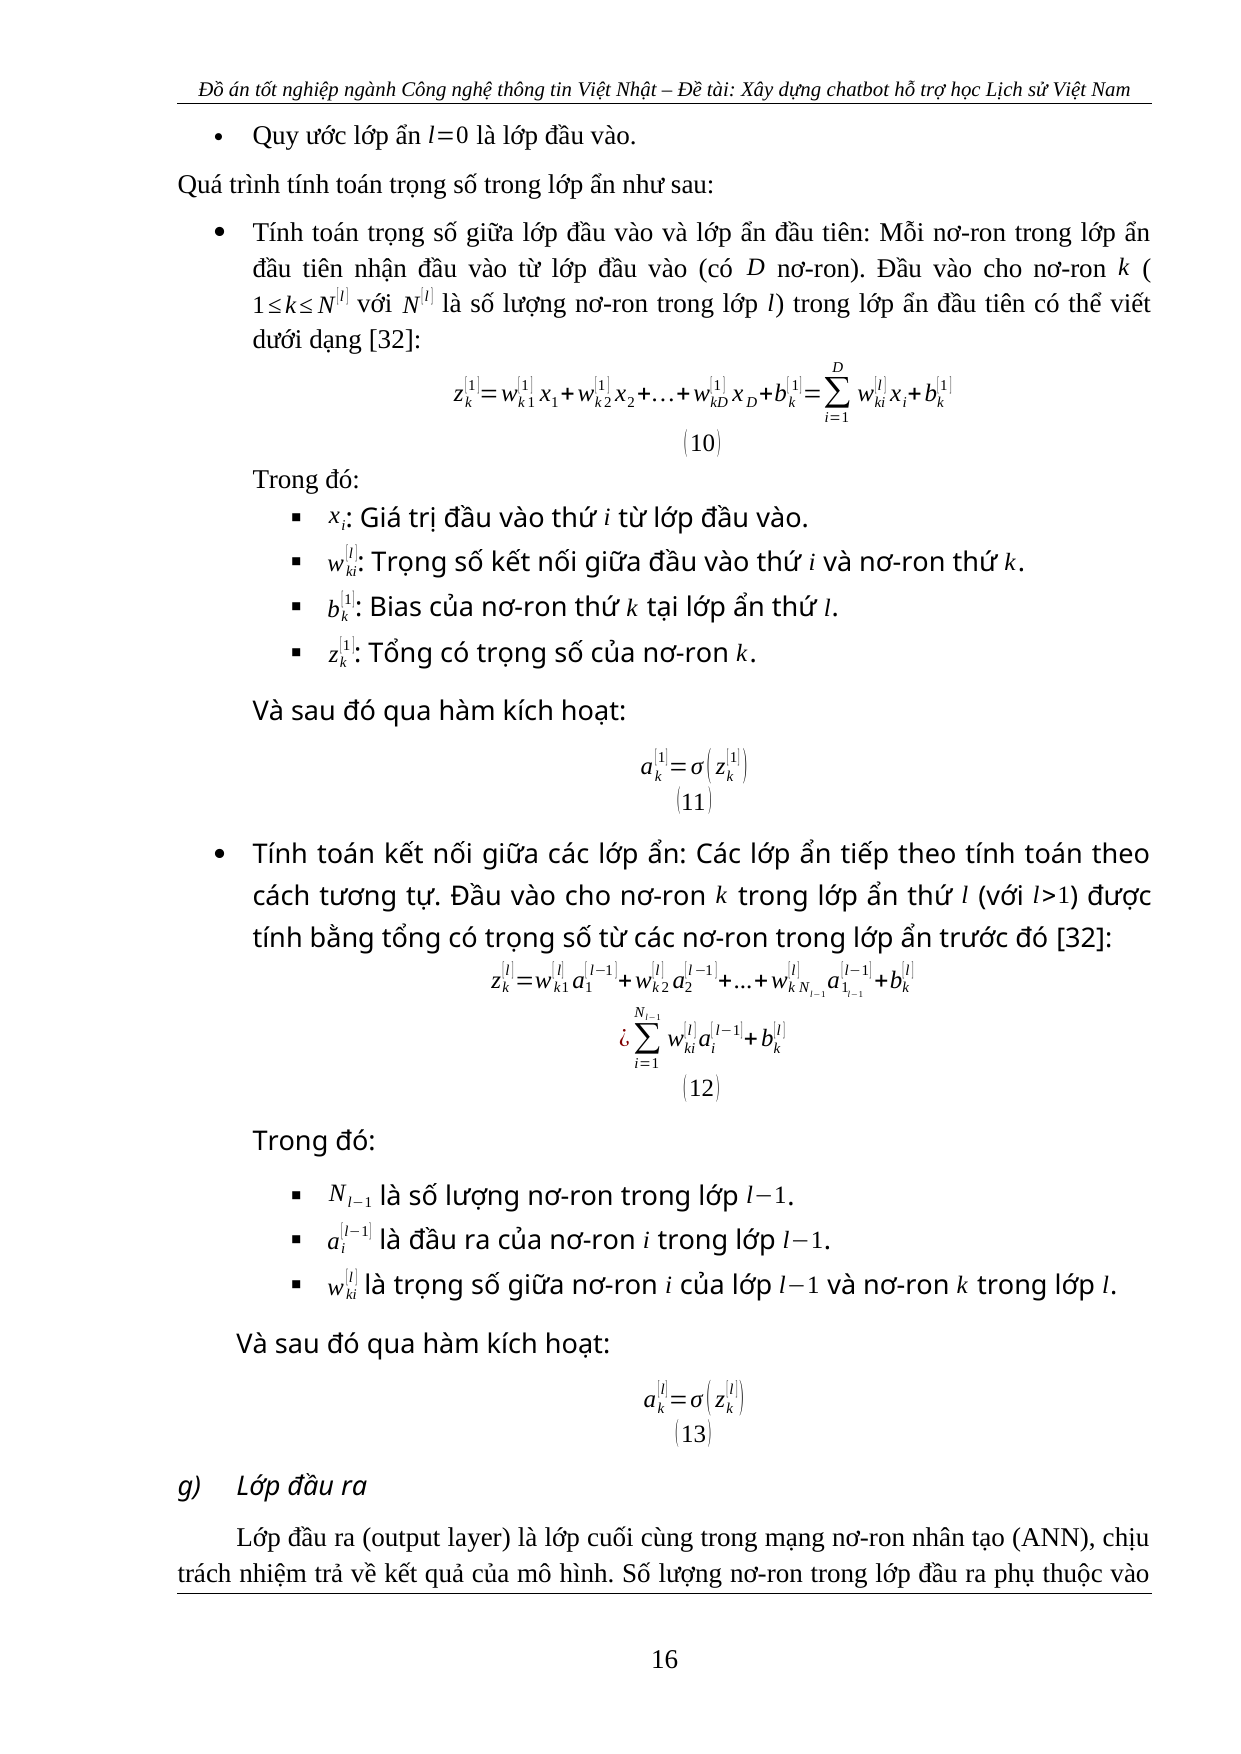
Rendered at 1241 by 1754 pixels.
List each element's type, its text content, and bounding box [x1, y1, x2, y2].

list ​: Giá trị đầu vào thứ từ lớp đầu vào. [290, 498, 1152, 537]
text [177, 1521, 1152, 1588]
text Và sau đó qua hàm kích hoạt: [252, 692, 1152, 728]
text Và sau đó qua hàm kích hoạt: [236, 1324, 1152, 1361]
list ​ là đầu ra của nơ-ron trong lớp . [290, 1220, 1152, 1260]
list Trong đó: [252, 463, 1152, 494]
list Quy ước lớp ẩn là lớp đầu vào. [215, 119, 1152, 151]
list Tính toán kết nối giữa các lớp ẩn: Các lớp ẩn tiếp theo tính toán theo cách tương tự. Đầu vào cho nơ-ron trong lớp ẩn thứ (với ) được tính bằng tổng có trọng số từ các nơ-ron trong lớp ẩn trước đó : [215, 834, 1152, 956]
list ​ là số lượng nơ-ron trong lớp . [290, 1176, 1152, 1214]
subtitle Lớp đầu ra [177, 1467, 1152, 1503]
list ​: Tổng có trọng số của nơ-ron . [290, 633, 1152, 673]
text Trong đó: [252, 1121, 1152, 1158]
list : Bias của nơ-ron thứ tại lớp ẩn thứ . [290, 588, 1152, 628]
list ​: Trọng số kết nối giữa đầu vào thứ và nơ-ron thứ . [290, 542, 1152, 582]
text Quá trình tính toán trọng số trong lớp ẩn như sau: [177, 168, 1152, 199]
list ​ là trọng số giữa nơ-ron của lớp và nơ-ron trong lớp . [290, 1266, 1152, 1306]
list Tính toán trọng số giữa lớp đầu vào và lớp ẩn đầu tiên: Mỗi nơ-ron trong lớp ẩn đầu tiên nhận đầu vào từ lớp đầu vào (có nơ-ron). Đầu vào cho nơ-ron ( với là số lượng nơ-ron trong lớp ) trong lớp ẩn đầu tiên có thể viết dưới dạng : [215, 216, 1152, 354]
